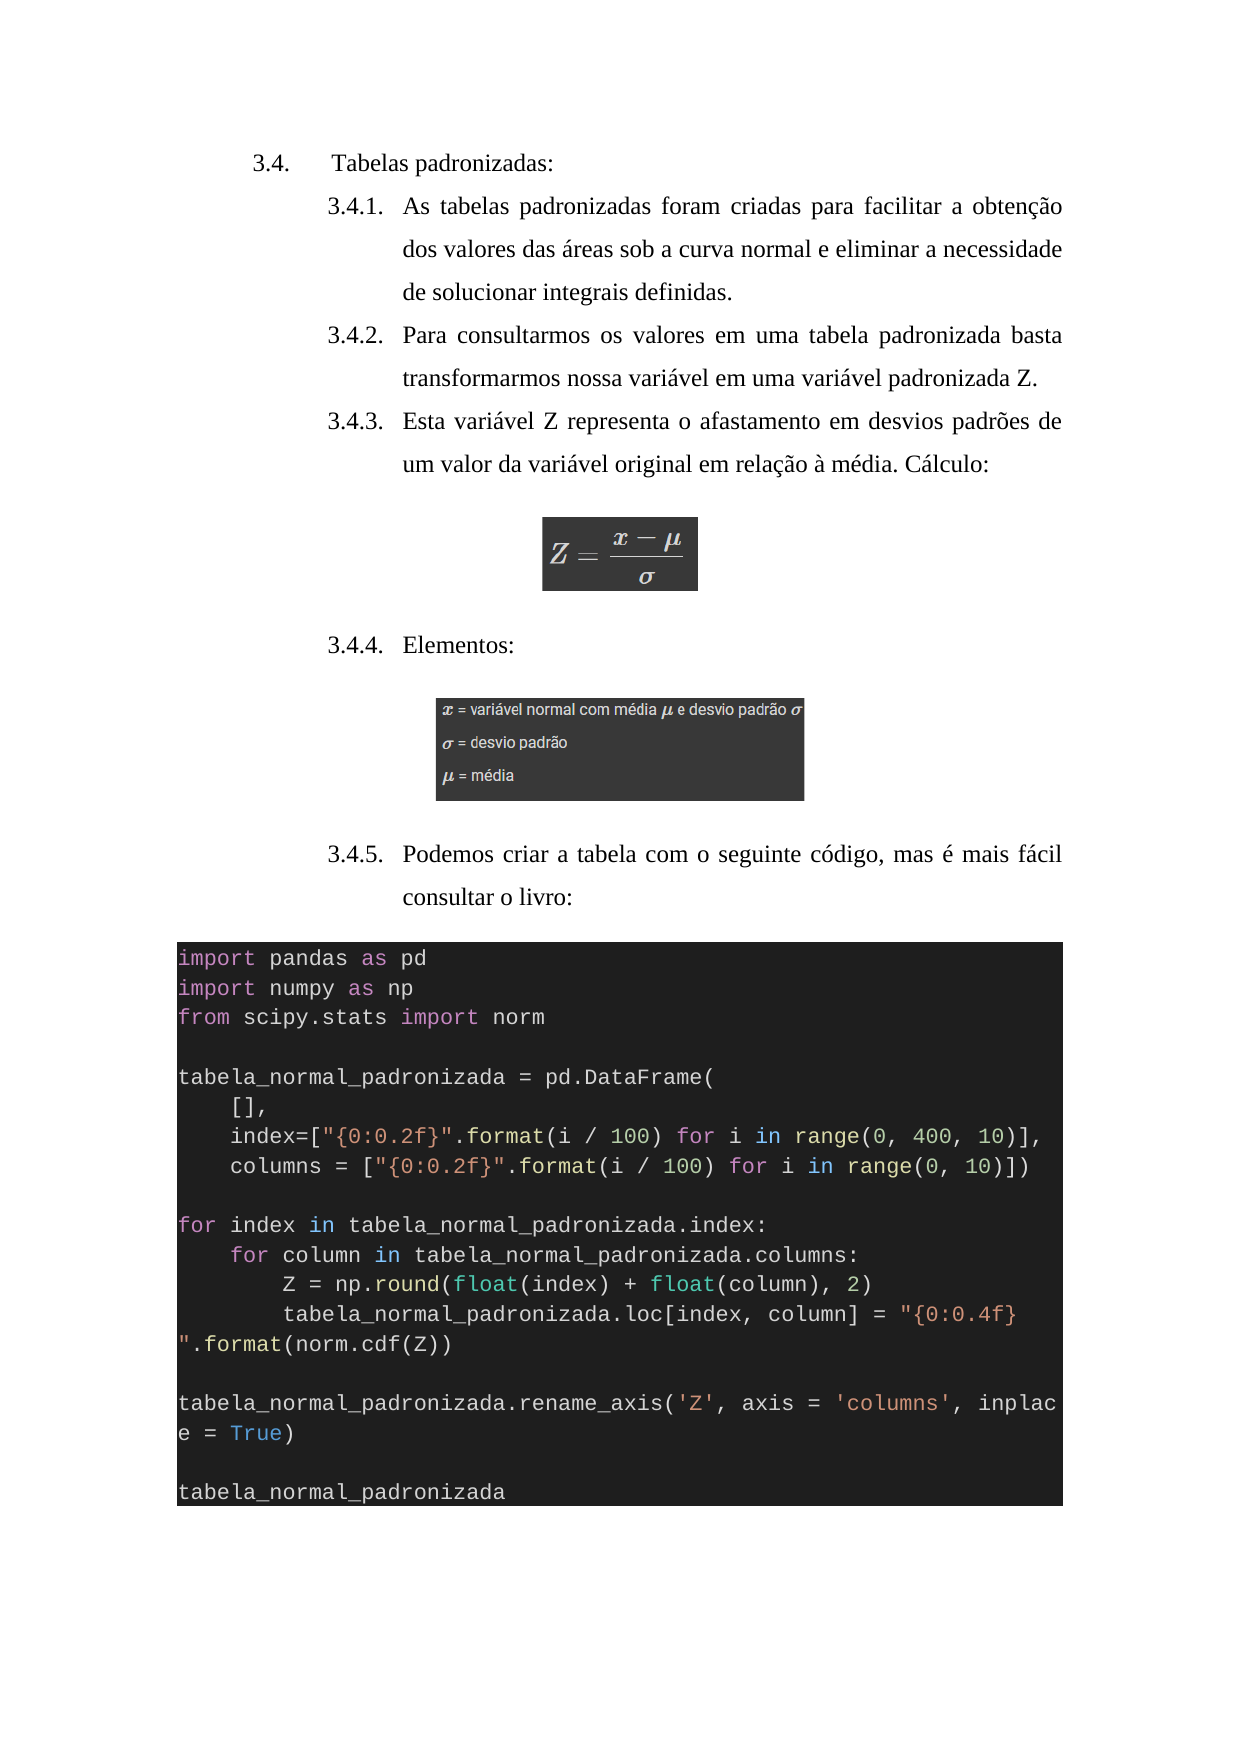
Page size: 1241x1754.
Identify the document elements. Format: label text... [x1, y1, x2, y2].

text for column in tabela_normal_padronizada.columns: [177, 1239, 1063, 1269]
list Esta variável Z representa o afastamento em desvios padrões de um valor da variável original em relação à média. Cálculo: [327, 406, 1063, 478]
text columns = ["{0:0.2f}".format(i / 100) for i in range(0, 10)]) [177, 1150, 1063, 1180]
text tabela_normal_padronizada.rename_axis('Z', axis = 'columns', inplace = True) [177, 1387, 1063, 1447]
list Para consultarmos os valores em uma tabela padronizada basta transformarmos nossa variável em uma variável padronizada Z. [327, 320, 1063, 392]
text Z = np.round(float(index) + float(column), 2) [177, 1269, 1063, 1298]
picture [542, 517, 698, 591]
list Tabelas padronizadas: [252, 148, 1063, 176]
list As tabelas padronizadas foram criadas para facilitar a obtenção dos valores das áreas sob a curva normal e eliminar a necessidade de solucionar integrais definidas. [327, 191, 1063, 306]
text tabela_normal_padronizada [177, 1477, 1063, 1506]
text import pandas as pd [177, 942, 1063, 972]
list Podemos criar a tabela com o seguinte código, mas é mais fácil consultar o livro: [327, 839, 1063, 911]
picture [435, 698, 805, 801]
text from scipy.stats import norm [177, 1002, 1063, 1031]
text for index in tabela_normal_padronizada.index: [177, 1209, 1063, 1239]
text index=["{0:0.2f}".format(i / 100) for i in range(0, 400, 10)], [177, 1120, 1063, 1150]
text import numpy as np [177, 972, 1063, 1002]
text tabela_normal_padronizada = pd.DataFrame( [177, 1061, 1063, 1091]
text tabela_normal_padronizada.loc[index, column] = "{0:0.4f}".format(norm.cdf(Z)) [177, 1298, 1063, 1358]
text [], [177, 1091, 1063, 1120]
list Elementos: [327, 630, 1063, 659]
